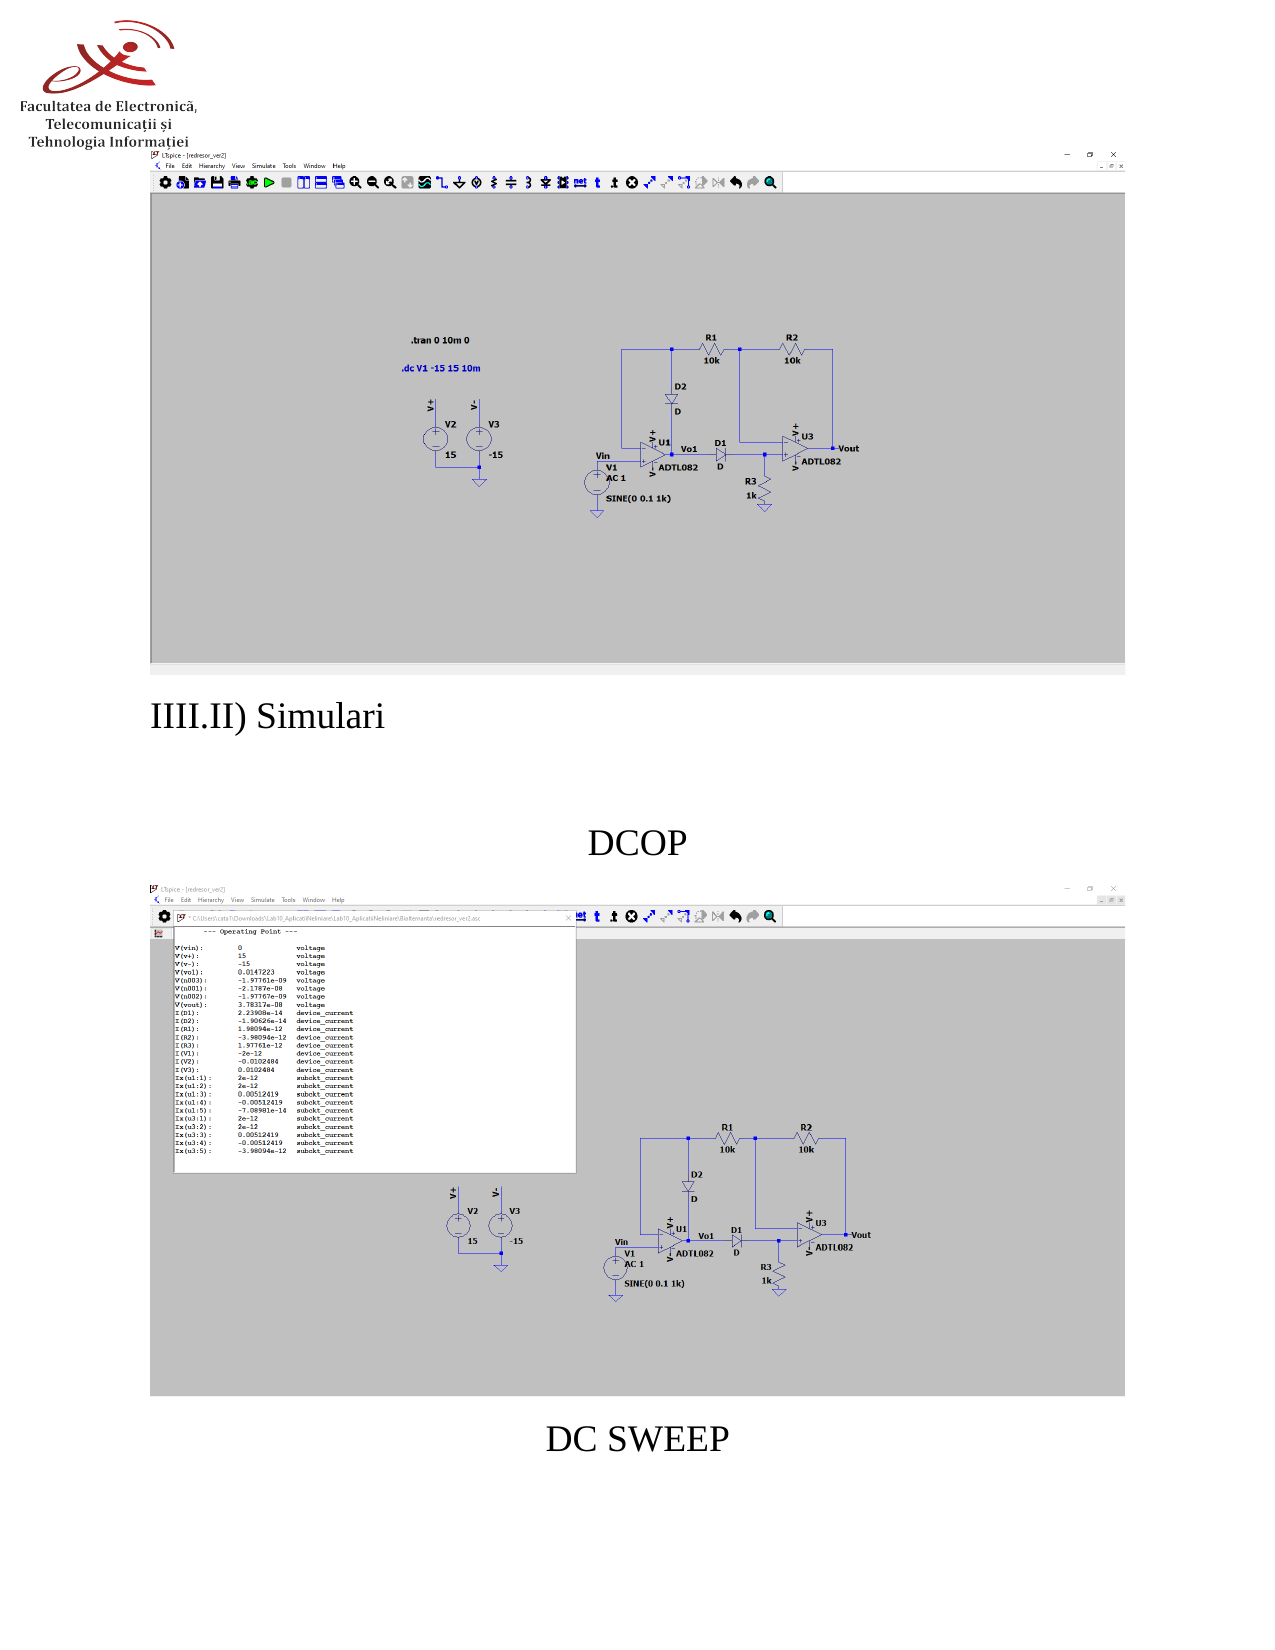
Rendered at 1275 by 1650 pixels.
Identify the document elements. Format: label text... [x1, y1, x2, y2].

picture [150, 883, 1125, 1397]
text DCOP [150, 820, 1125, 863]
picture [20, 20, 1125, 675]
text DC SWEEP [150, 1416, 1125, 1459]
text IIII.II) Simulari [150, 693, 1125, 737]
